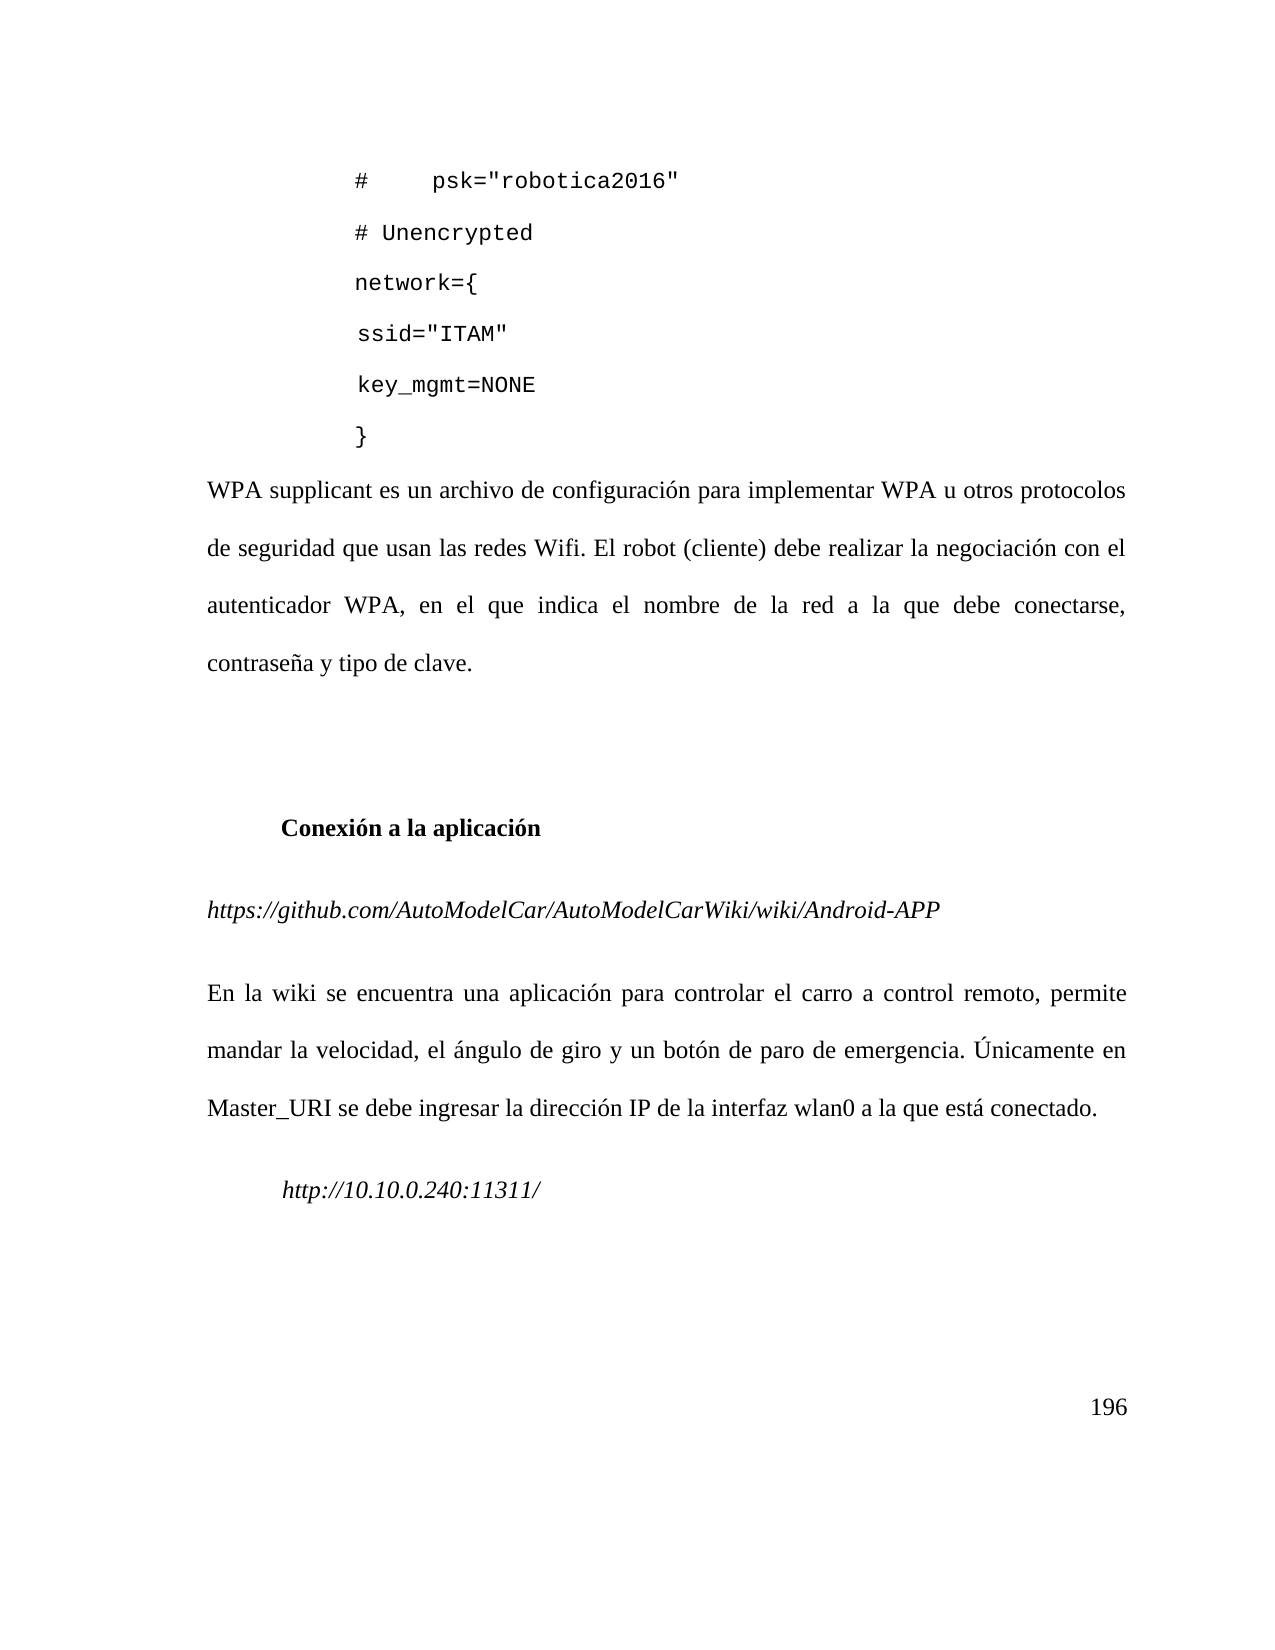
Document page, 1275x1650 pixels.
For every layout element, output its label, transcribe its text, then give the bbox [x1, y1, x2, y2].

text # psk="robotica2016" [354, 170, 1127, 196]
text En la wiki se encuentra una aplicación para controlar el carro a control remoto, permite mandar la velocidad, el ángulo de giro y un botón de paro de emergencia. Únicamente en Master_URI se debe ingresar la dirección IP de la interfaz wlan0 a la que está conectado. [207, 978, 1127, 1122]
text Conexión a la aplicación [207, 813, 1127, 842]
text } [354, 424, 1127, 451]
text ssid="ITAM" [354, 323, 1127, 349]
text network={ [354, 272, 1127, 298]
text # Unencrypted [354, 221, 1127, 247]
text http://10.10.0.240:11311/ [207, 1176, 1127, 1204]
text key_mgmt=NONE [354, 374, 1127, 399]
text WPA supplicant es un archivo de configuración para implementar WPA u otros protocolos de seguridad que usan las redes Wifi. El robot (cliente) debe realizar la negociación con el autenticador WPA, en el que indica el nombre de la red a la que debe conectarse, contraseña y tipo de clave. [207, 476, 1127, 677]
text https://github.com/AutoModelCar/AutoModelCarWiki/wiki/Android-APP [207, 896, 1127, 924]
